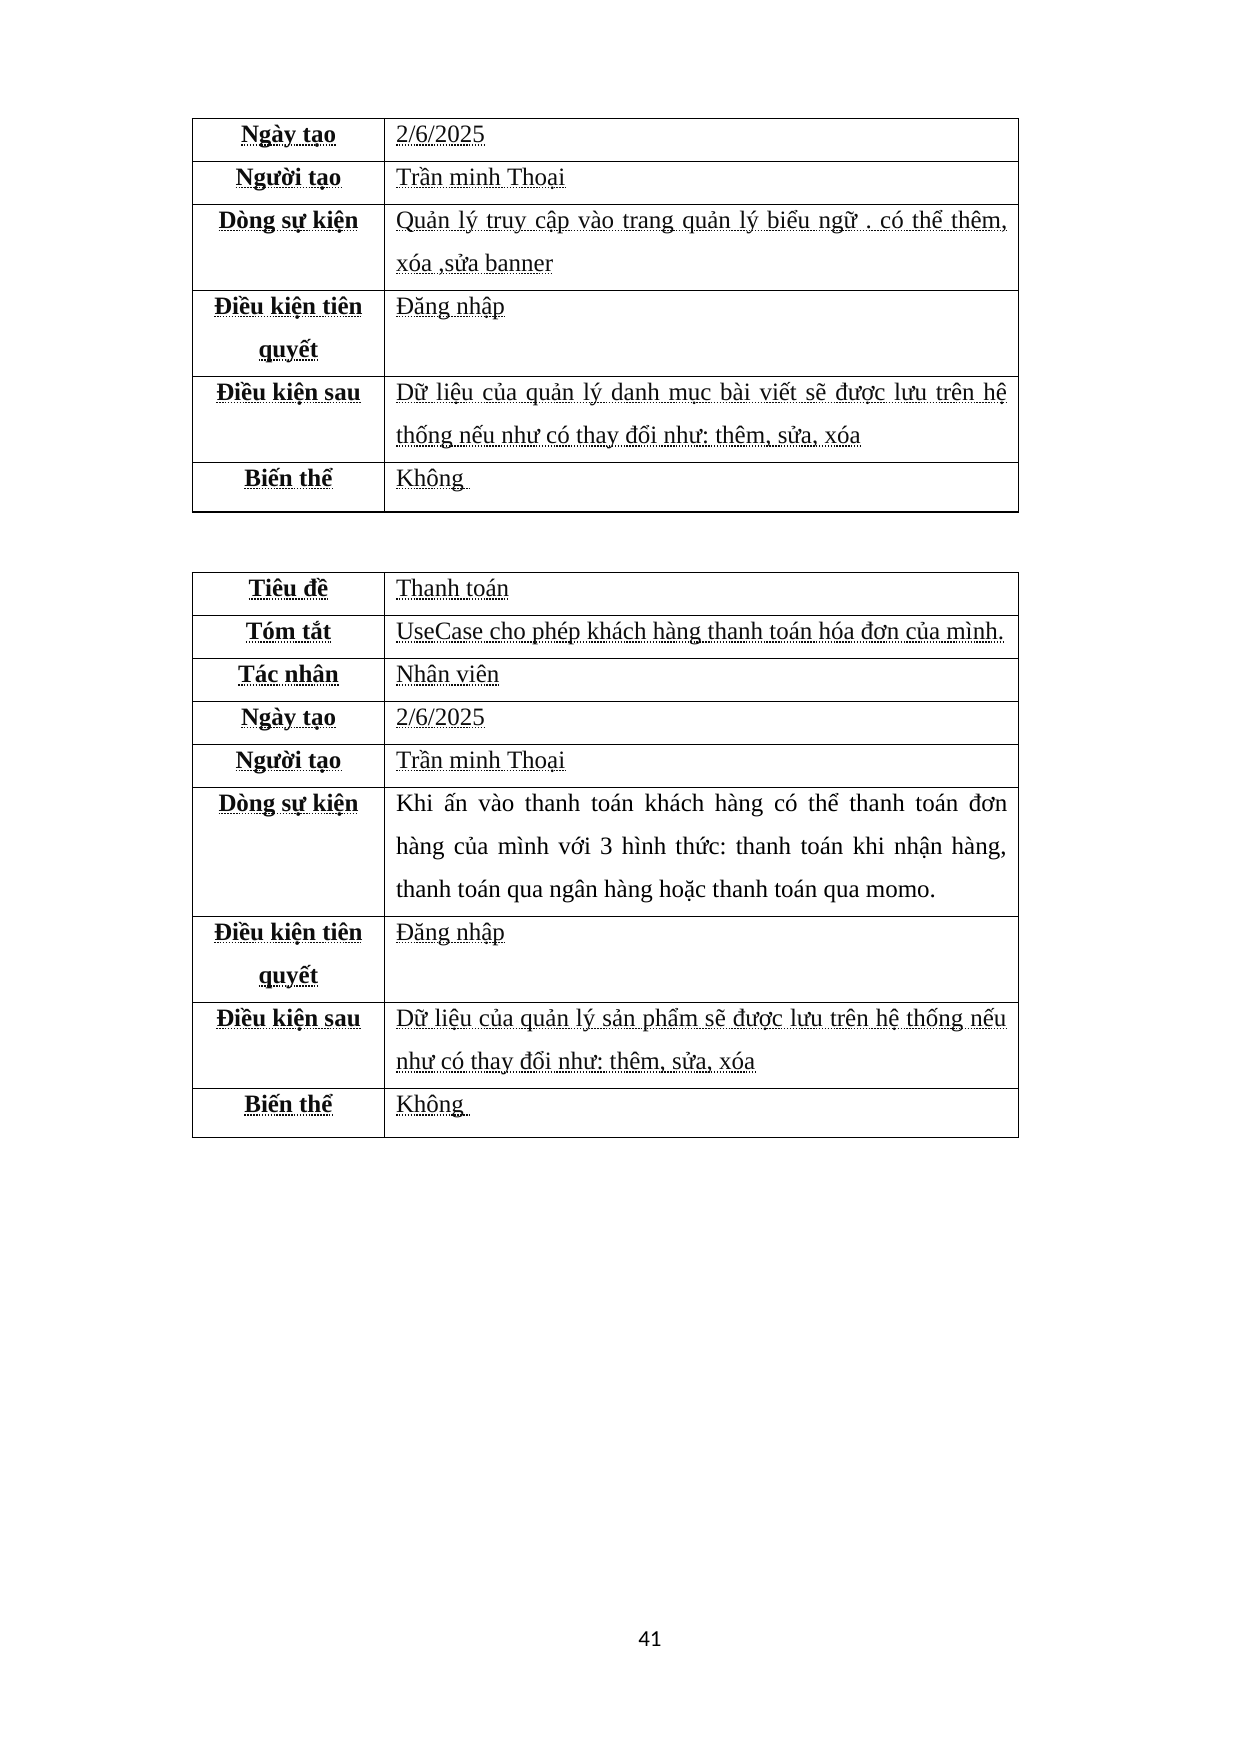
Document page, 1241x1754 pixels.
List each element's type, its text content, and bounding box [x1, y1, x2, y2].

table_cell Trần minh Thoại [385, 745, 1018, 787]
table_cell Biến thể [193, 463, 384, 511]
table_cell Điều kiện sau [193, 1003, 384, 1088]
table_cell Không [385, 1089, 1018, 1137]
table_header Thanh toán [385, 573, 1018, 615]
table_cell Ngày tạo [193, 119, 384, 161]
table_cell Dữ liệu của quản lý danh mục bài viết sẽ được lưu trên hệ thống nếu như có thay đổi như: thêm, sửa, xóa [385, 377, 1018, 462]
table_cell 2/6/2025 [385, 119, 1018, 161]
table_cell Biến thể [193, 1089, 384, 1137]
table_cell UseCase cho phép khách hàng thanh toán hóa đơn của mình. [385, 616, 1018, 658]
table_cell Dòng sự kiện [193, 205, 384, 290]
table_cell Người tạo [193, 162, 384, 204]
table_cell Nhân viên [385, 659, 1018, 701]
table_cell Người tạo [193, 745, 384, 787]
table_cell Đăng nhập [385, 291, 1018, 376]
table_cell Tóm tắt [193, 616, 384, 658]
table_cell Ngày tạo [193, 702, 384, 744]
table_cell Tác nhân [193, 659, 384, 701]
table_cell Dữ liệu của quản lý sản phẩm sẽ được lưu trên hệ thống nếu như có thay đổi như: thêm, sửa, xóa [385, 1003, 1018, 1088]
table_cell Điều kiện tiên quyết [193, 917, 384, 1002]
table_cell Điều kiện sau [193, 377, 384, 462]
table_cell Đăng nhập [385, 917, 1018, 1002]
table_cell Không [385, 463, 1018, 511]
table_cell Trần minh Thoại [385, 162, 1018, 204]
table_cell 2/6/2025 [385, 702, 1018, 744]
table_cell Dòng sự kiện [193, 788, 384, 916]
table_cell Điều kiện tiên quyết [193, 291, 384, 376]
table_header Tiêu đề [193, 573, 384, 615]
table_cell Khi ấn vào thanh toán khách hàng có thể thanh toán đơn hàng của mình với 3 hình thức: thanh toán khi nhận hàng, thanh toán qua ngân hàng hoặc thanh toán qua momo. [385, 788, 1018, 916]
table_cell Quản lý truy cập vào trang quản lý biểu ngữ . có thể thêm, xóa ,sửa banner [385, 205, 1018, 290]
